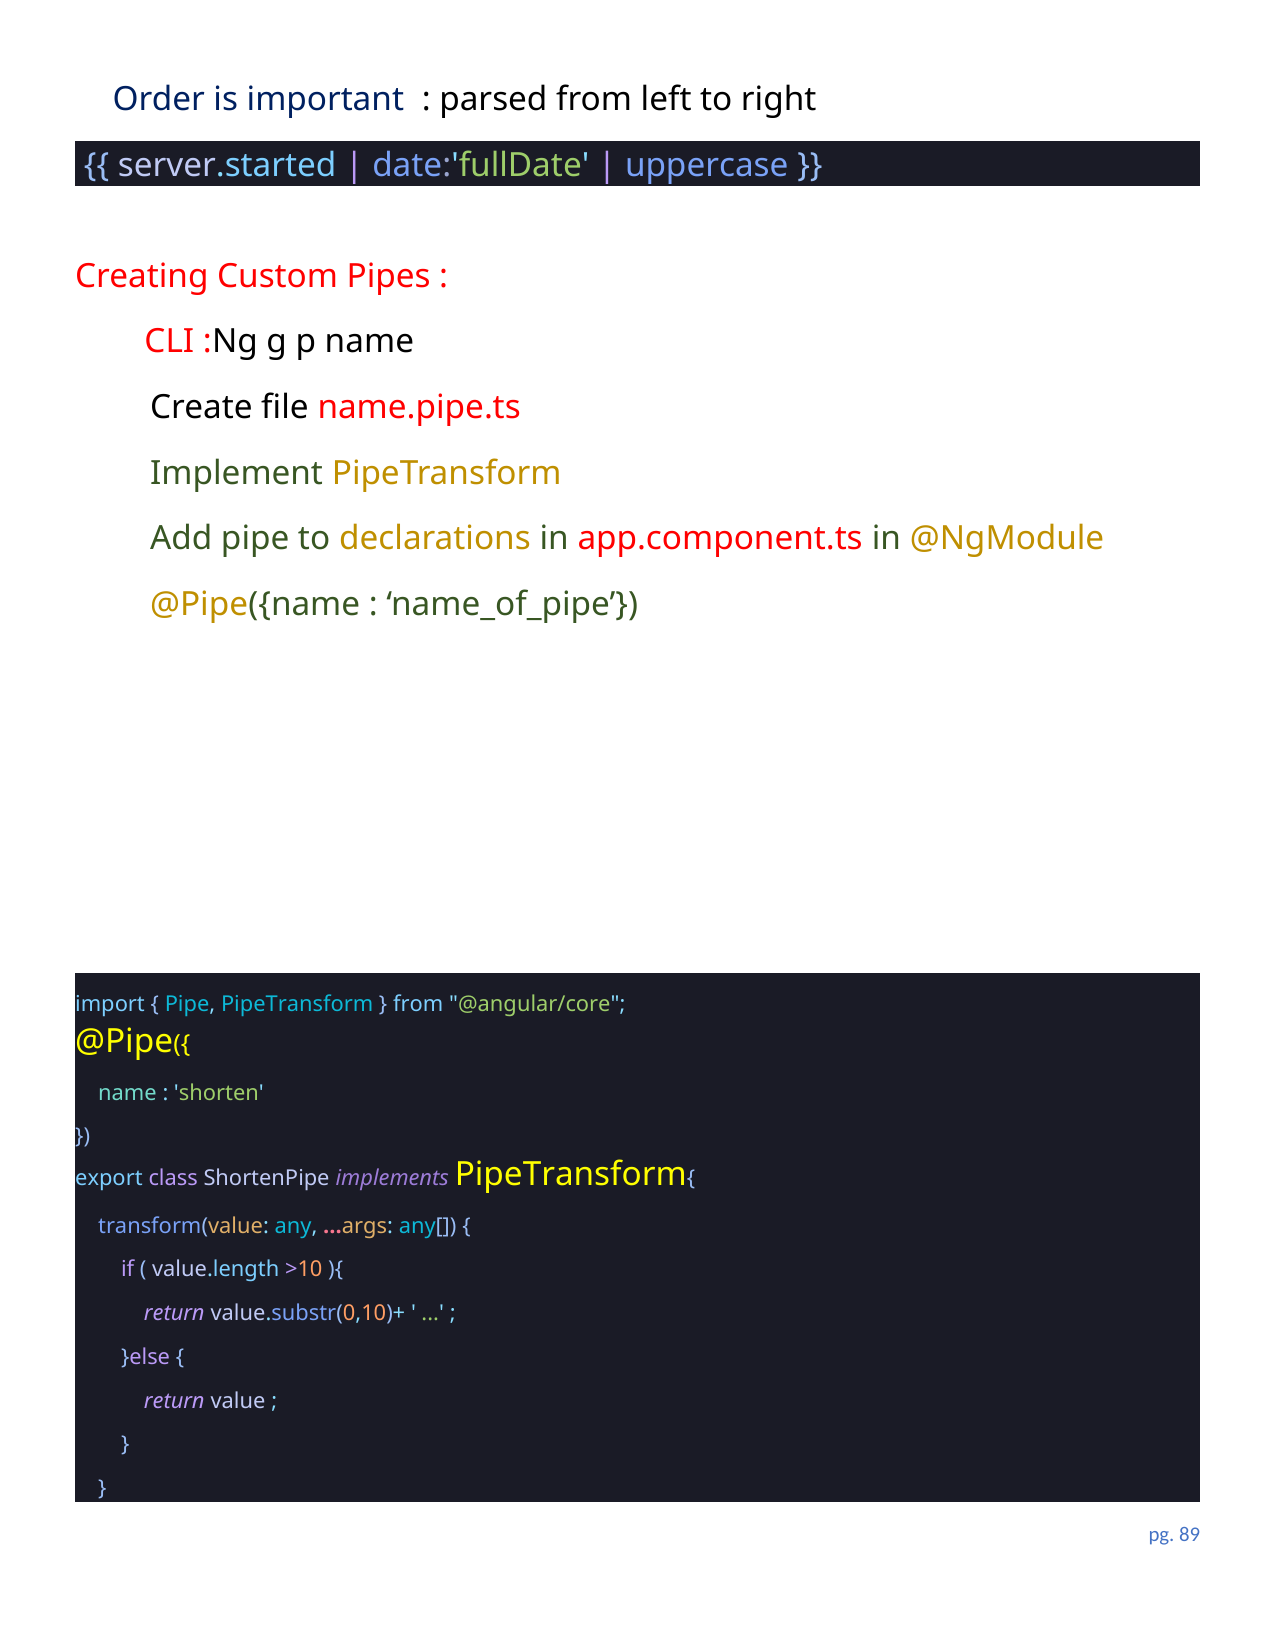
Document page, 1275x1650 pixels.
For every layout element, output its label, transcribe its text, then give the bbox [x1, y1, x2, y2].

text export class ShortenPipe implements PipeTransform{ [75, 1150, 1200, 1196]
text return value ; [75, 1371, 1200, 1414]
text name : 'shorten' [75, 1063, 1200, 1106]
text @Pipe({ [75, 1017, 1200, 1063]
text if ( value.length >10 ){ [75, 1239, 1200, 1283]
text Order is important : parsed from left to right [112, 75, 1200, 120]
text import { Pipe, PipeTransform } from "@angular/core"; [75, 973, 1200, 1017]
text }) [75, 1106, 1200, 1150]
text }else { [75, 1327, 1200, 1371]
text Implement PipeTransform [150, 448, 1200, 494]
text } [75, 1458, 1200, 1502]
text } [75, 1414, 1200, 1458]
text Add pipe to declarations in app.component.ts in @NgModule [150, 514, 1200, 559]
text Create file name.pipe.ts [150, 383, 1200, 428]
text transform(value: any, ...args: any[]) { [75, 1196, 1200, 1239]
text @Pipe({name : ‘name_of_pipe’}) [150, 580, 1200, 625]
text Creating Custom Pipes : [75, 252, 1200, 297]
text CLI :Ng g p name [75, 317, 1200, 363]
text return value.substr(0,10)+ ' ...' ; [75, 1283, 1200, 1327]
text {{ server.started | date:'fullDate' | uppercase }} [75, 141, 1200, 186]
